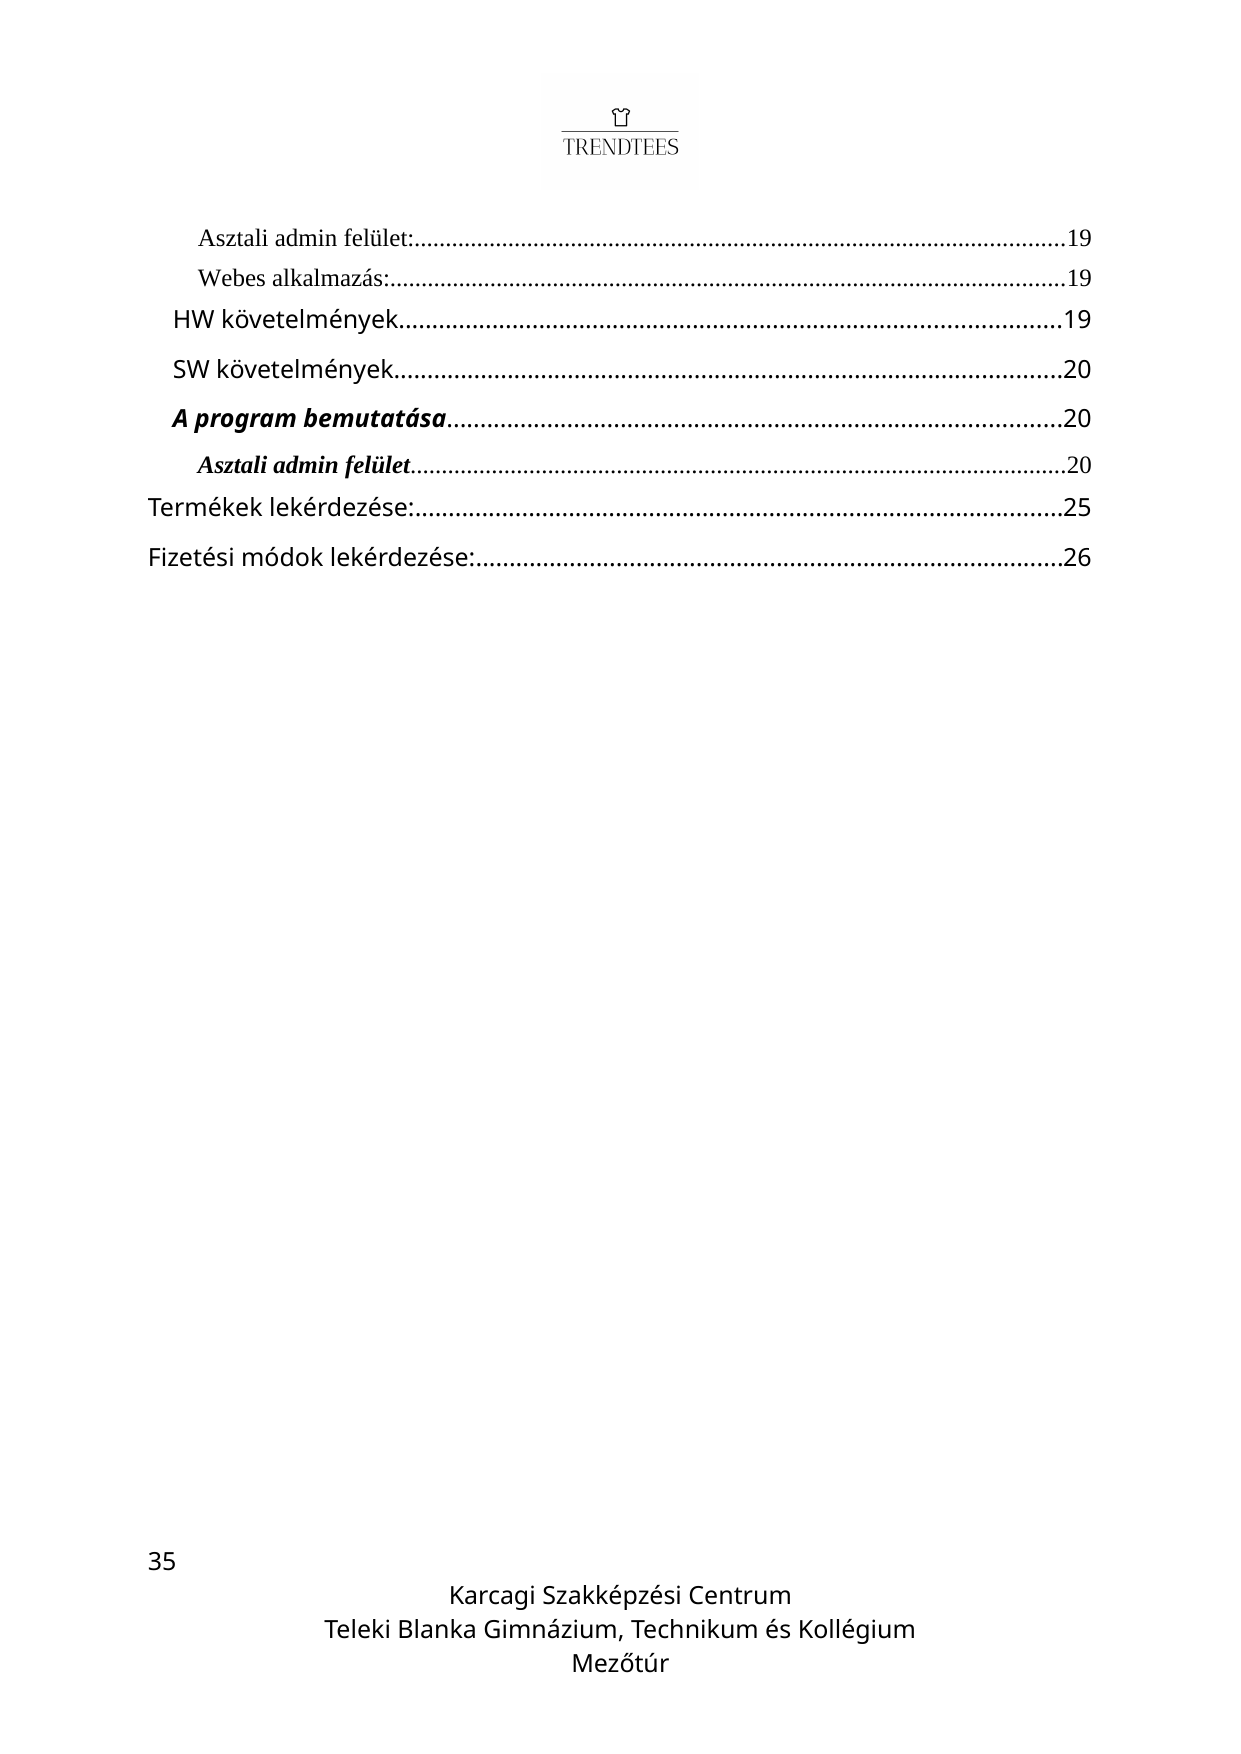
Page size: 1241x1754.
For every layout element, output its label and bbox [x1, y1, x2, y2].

picture [541, 73, 700, 190]
